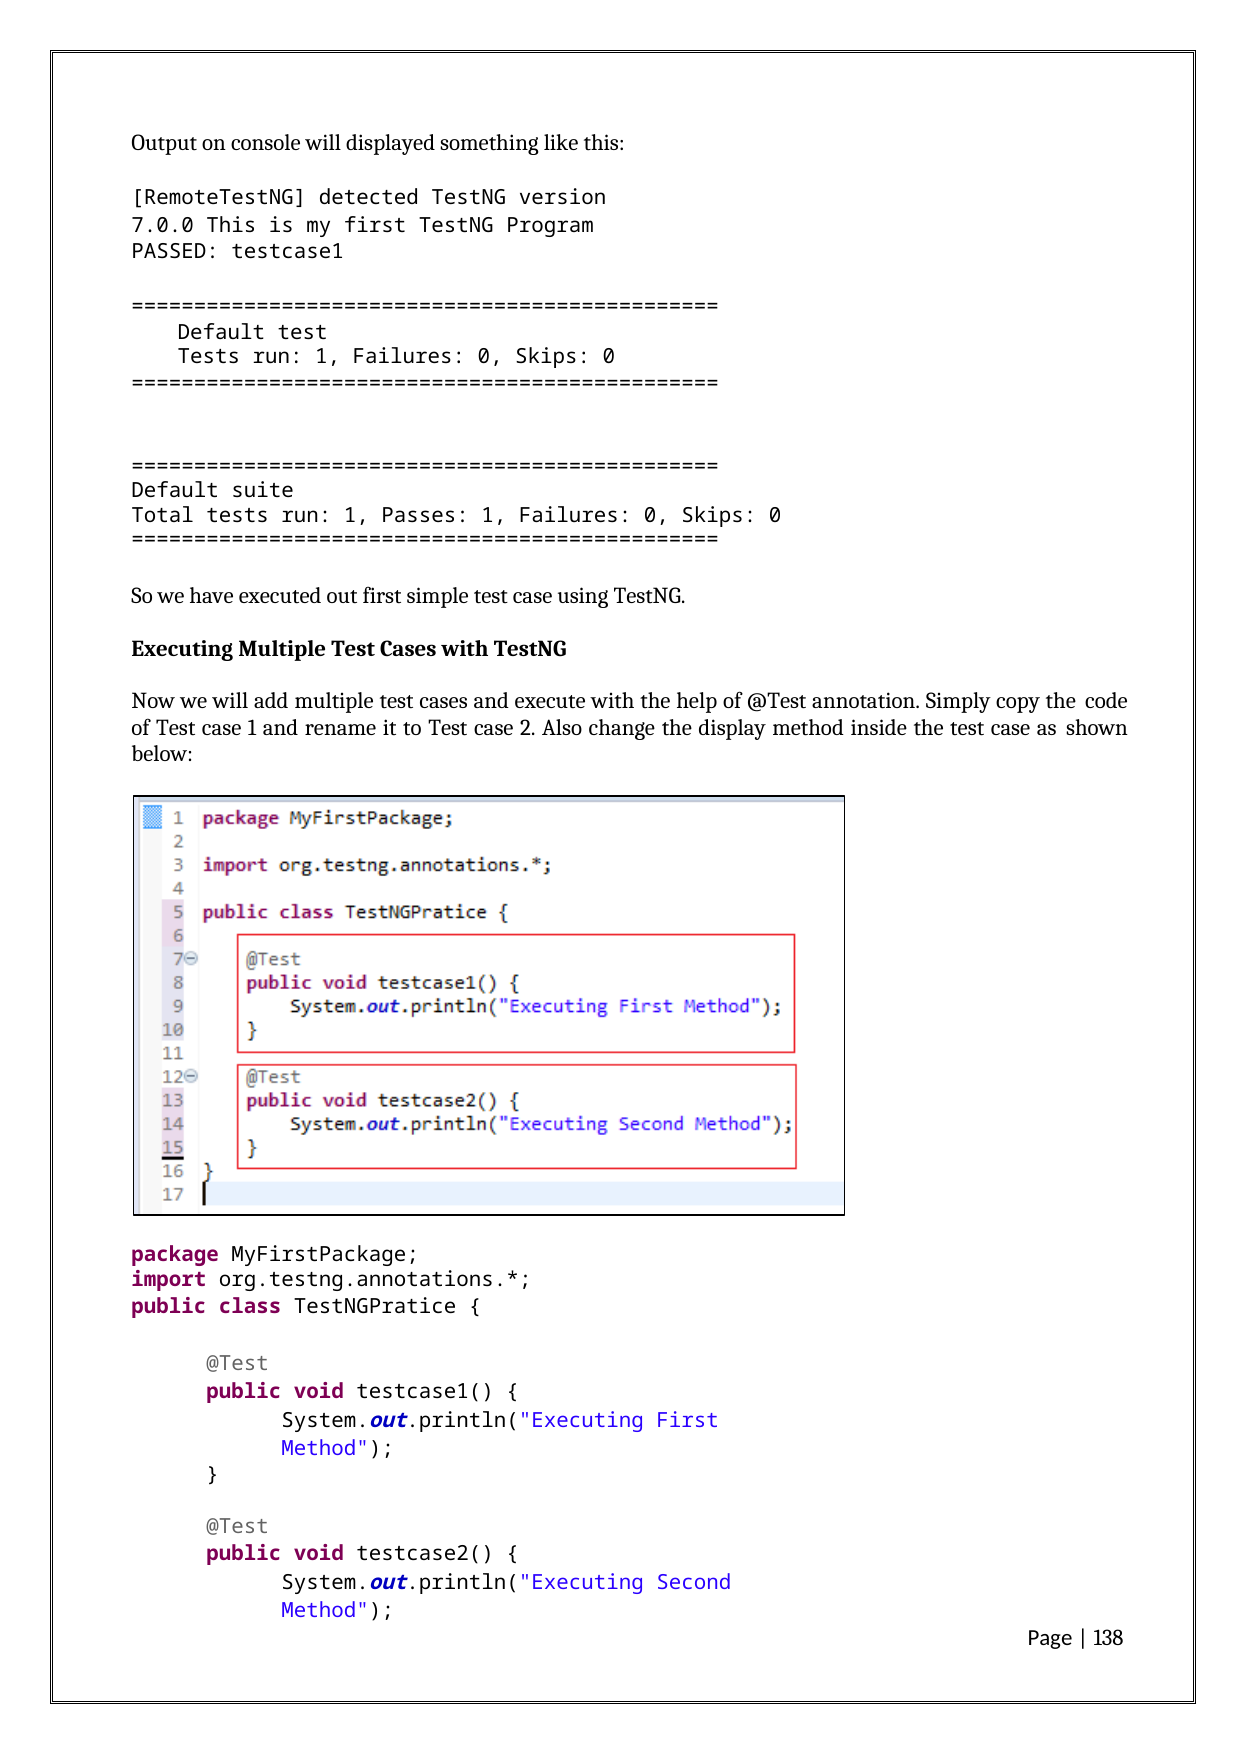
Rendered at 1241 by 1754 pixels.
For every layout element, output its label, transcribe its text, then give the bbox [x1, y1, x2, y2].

text Total tests run: 1, Passes: 1, Failures: 0, Skips: 0 [131, 503, 1193, 527]
text public class TestNGPratice { [131, 1291, 1193, 1319]
text public void testcase1() { System.out.println("Executing First Method"); [206, 1376, 815, 1462]
text @Test [206, 1348, 1193, 1376]
text =============================================== [131, 454, 1193, 478]
subtitle Executing Multiple Test Cases with TestNG [131, 635, 1193, 662]
text Tests run: 1, Failures: 0, Skips: 0 [177, 344, 1193, 368]
text So we have executed out first simple test case using TestNG. [131, 583, 1193, 609]
text import org.testng.annotations.*; [131, 1267, 1193, 1291]
text PASSED: testcase1 [131, 239, 1193, 263]
text public void testcase2() { System.out.println("Executing Second Method"); [206, 1538, 815, 1624]
text =============================================== [131, 291, 1193, 320]
text [RemoteTestNG] detected TestNG version 7.0.0 This is my first TestNG Program [131, 182, 637, 239]
text Output on console will displayed something like this: [131, 129, 1193, 156]
picture [134, 797, 844, 1214]
text } [206, 1462, 1193, 1486]
text Default test [177, 320, 1193, 344]
text =============================================== [131, 527, 1193, 551]
text Default suite [131, 478, 1193, 502]
text =============================================== [131, 368, 1193, 397]
text package MyFirstPackage; [131, 1242, 1193, 1267]
text Now we will add multiple test cases and execute with the help of @Test annotation. Simply copy the code of Test case 1 and rename it to Test case 2. Also change the display method inside the test case as shown below: [131, 688, 1128, 767]
text @Test [206, 1514, 1193, 1538]
